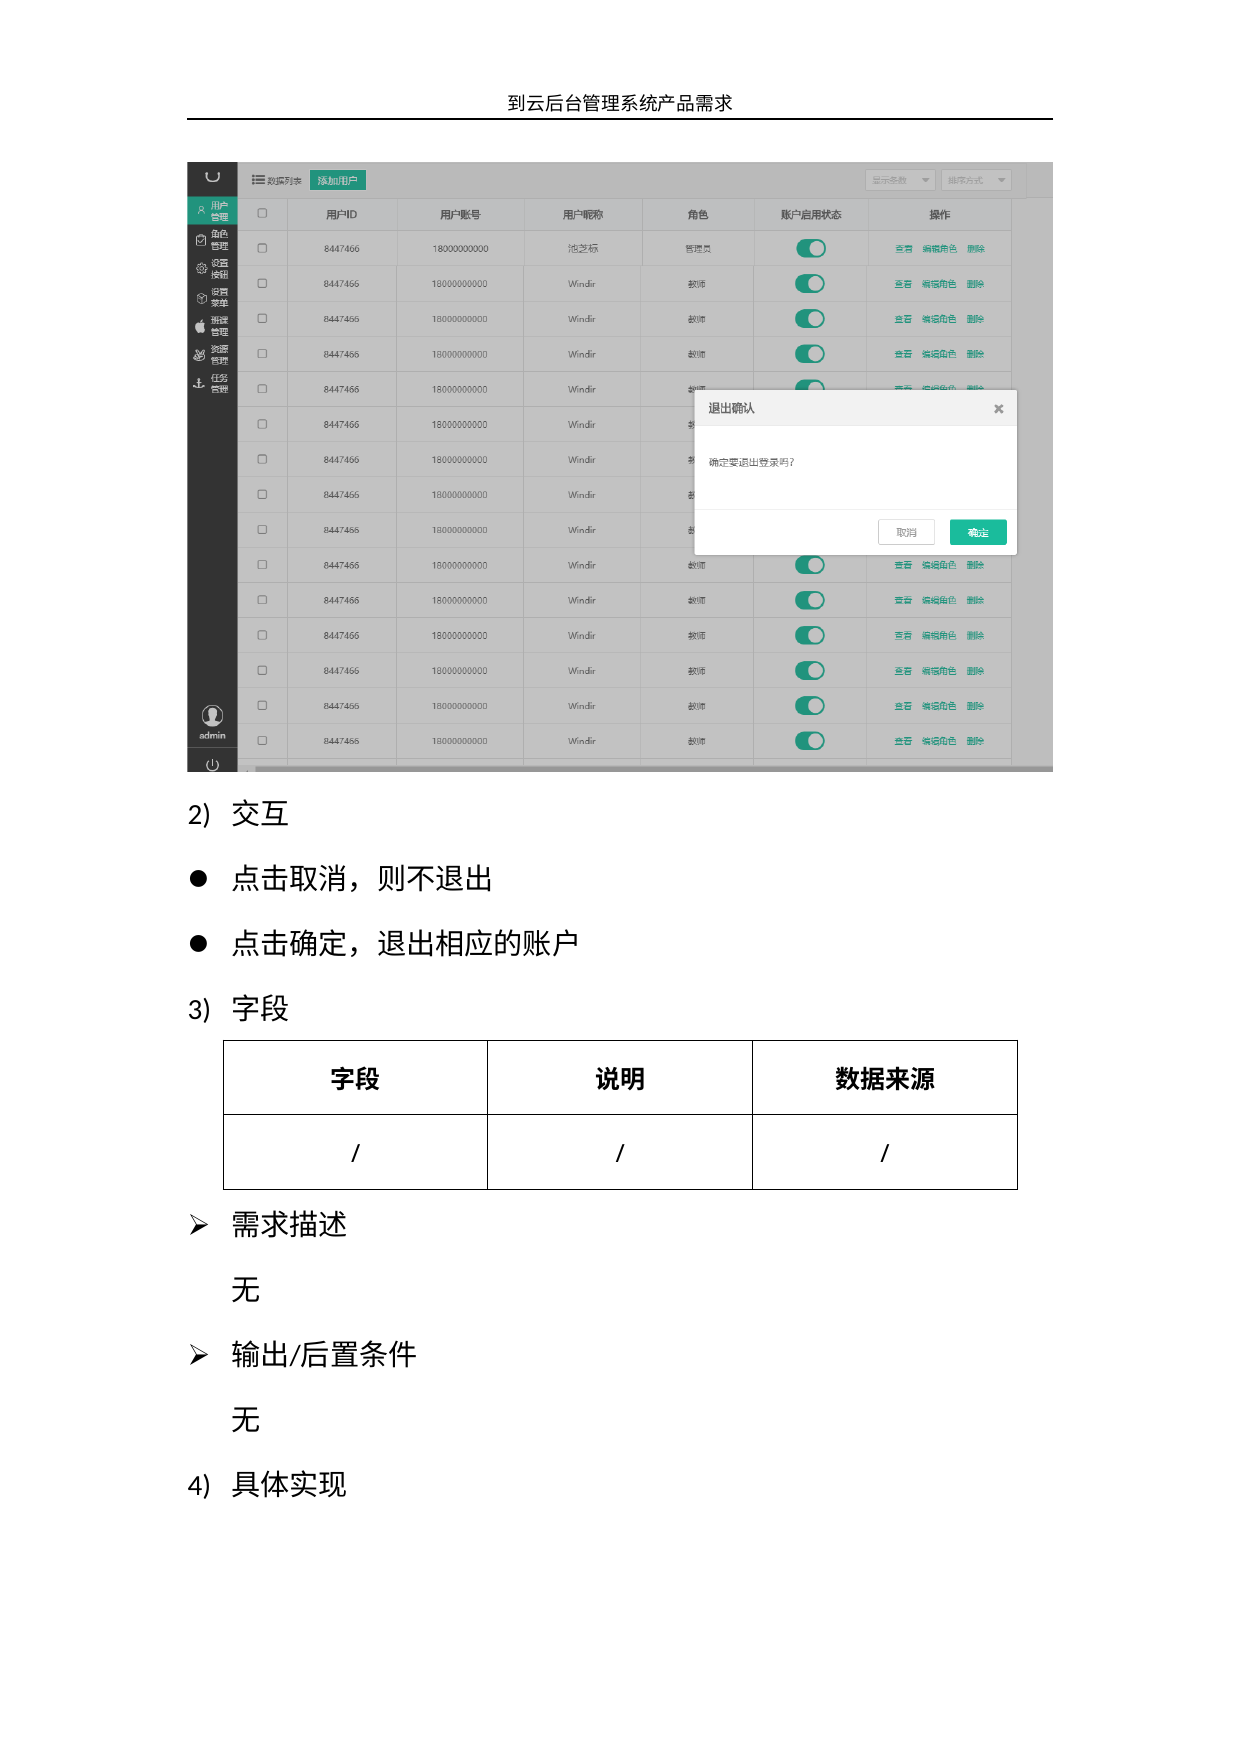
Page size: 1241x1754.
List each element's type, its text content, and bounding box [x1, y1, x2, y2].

list 字段 [187, 974, 1053, 1039]
text 无 [187, 1255, 1053, 1320]
table_cell / [753, 1115, 1017, 1189]
list 具体实现 [187, 1450, 1053, 1515]
list 点击取消，则不退出 [187, 844, 1053, 909]
list 交互 [187, 779, 1053, 844]
table_cell / [224, 1115, 487, 1189]
table_header 说明 [488, 1041, 752, 1114]
table_cell / [488, 1115, 752, 1189]
picture [187, 162, 1053, 772]
list 点击确定，退出相应的账户 [187, 909, 1053, 974]
table_header 数据来源 [753, 1041, 1017, 1114]
text 无 [231, 1385, 1053, 1450]
table_header 字段 [224, 1041, 487, 1114]
list 需求描述 [187, 1190, 1053, 1255]
list 输出/后置条件 [187, 1320, 1053, 1385]
